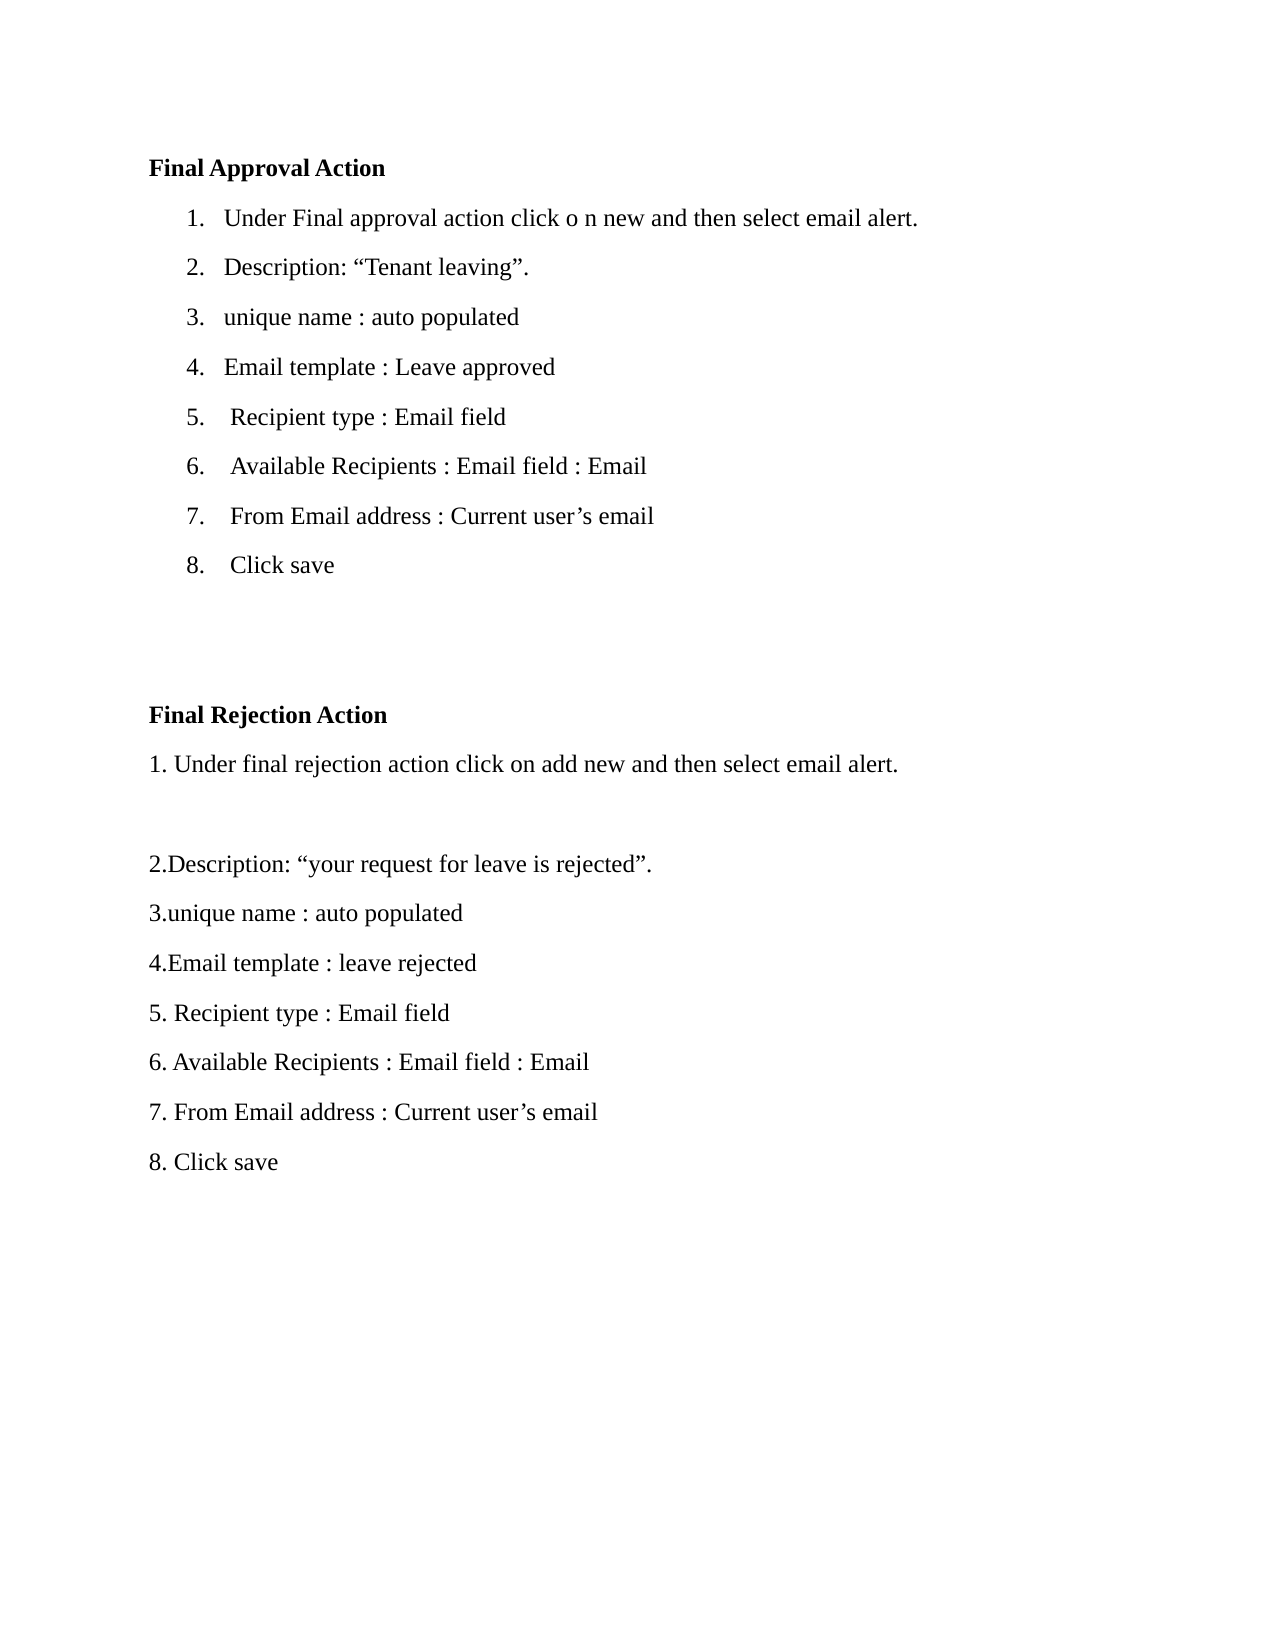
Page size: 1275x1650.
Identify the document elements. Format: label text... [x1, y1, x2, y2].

list Description: “Tenant leaving”. [186, 252, 1207, 281]
list unique name : auto populated [186, 302, 1207, 331]
text 2.Description: “your request for leave is rejected”. [148, 849, 1207, 877]
text Final Approval Action [148, 153, 1207, 182]
list Email template : Leave approved [186, 352, 1207, 381]
text 3.unique name : auto populated [148, 898, 1207, 927]
text 5. Recipient type : Email field [148, 998, 1207, 1027]
list Available Recipients : Email field : Email [186, 451, 1207, 480]
text 7. From Email address : Current user’s email [148, 1097, 1207, 1126]
text 1. Under final rejection action click on add new and then select email alert. [148, 749, 1207, 778]
text 8. Click save [148, 1147, 1207, 1176]
list Click save [186, 551, 1207, 579]
text 6. Available Recipients : Email field : Email [148, 1047, 1207, 1076]
list From Email address : Current user’s email [186, 501, 1207, 530]
text Final Rejection Action [148, 700, 1207, 728]
list Recipient type : Email field [186, 402, 1207, 430]
text 4.Email template : leave rejected [148, 948, 1207, 977]
list Under Final approval action click o n new and then select email alert. [186, 203, 1207, 232]
